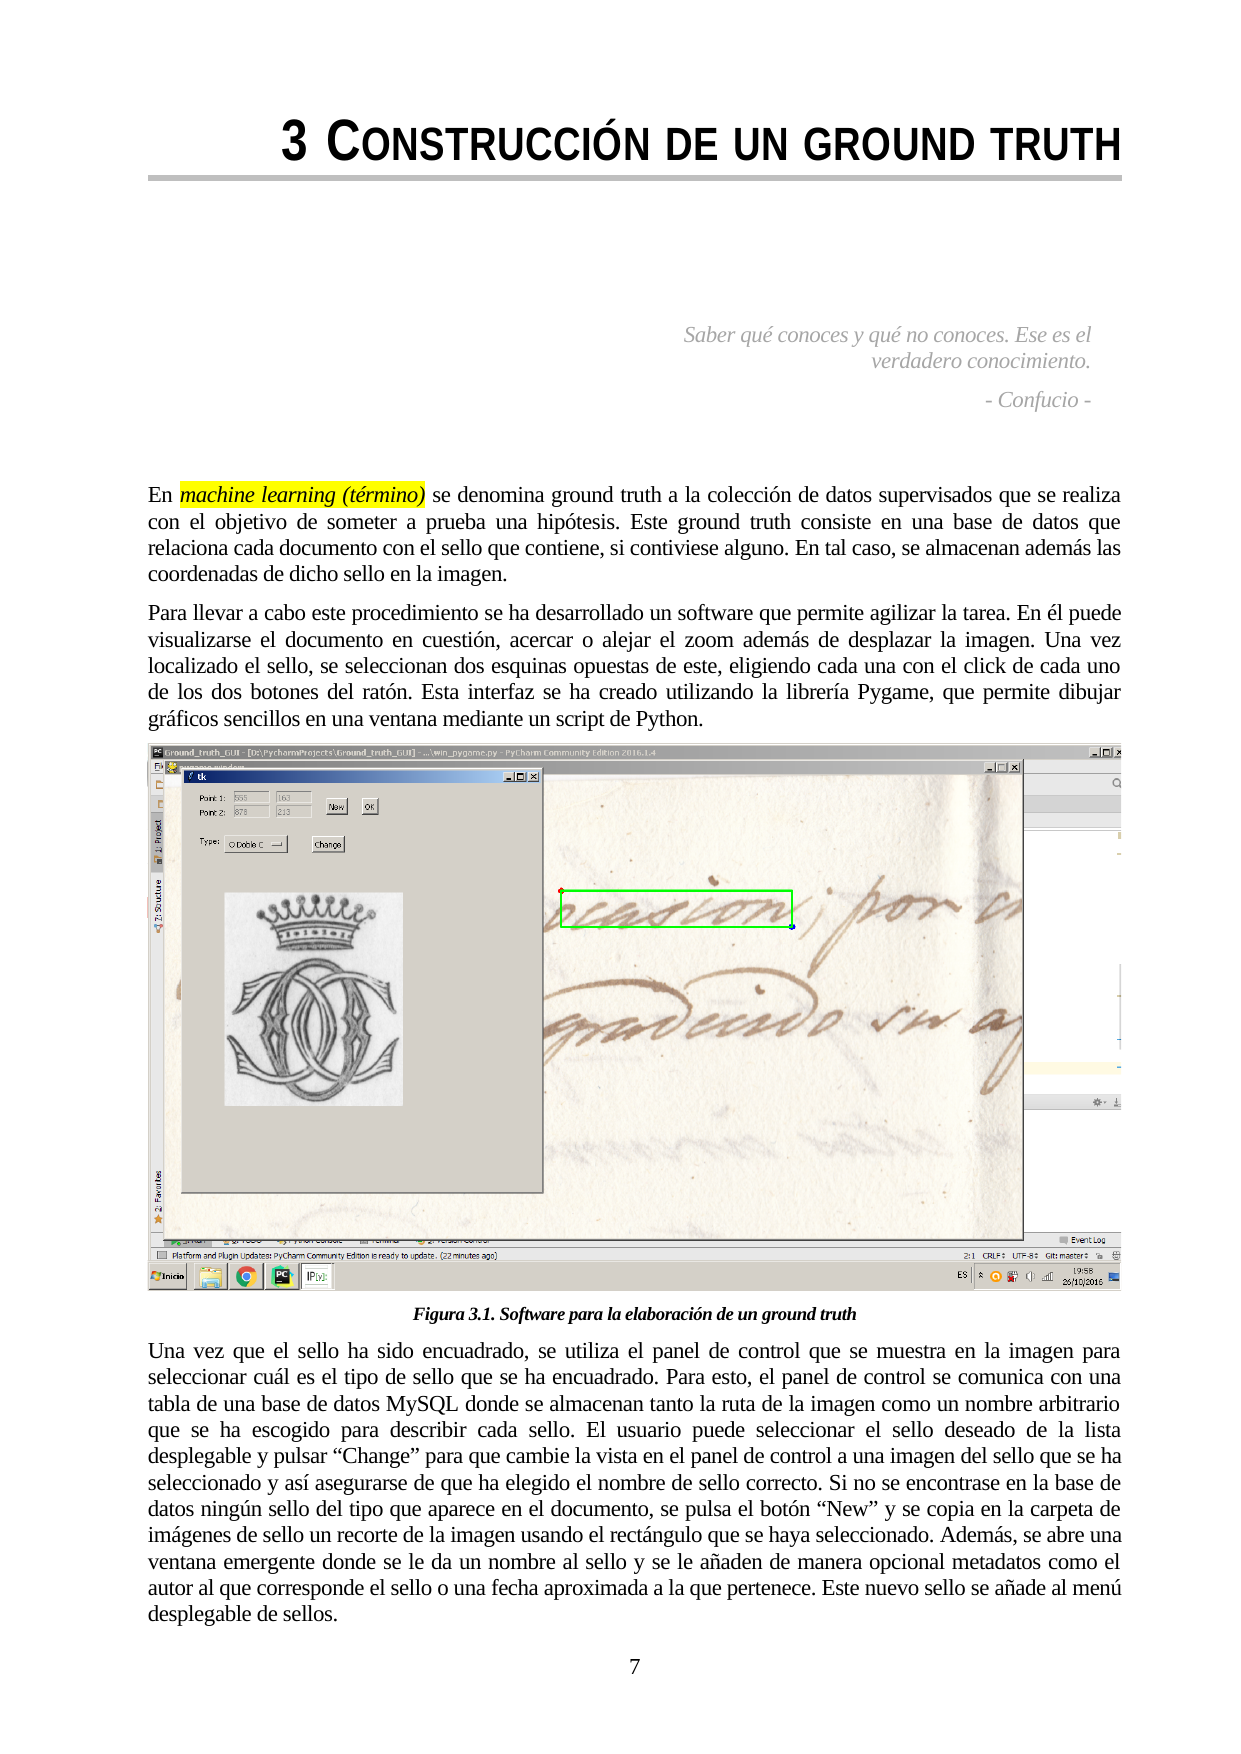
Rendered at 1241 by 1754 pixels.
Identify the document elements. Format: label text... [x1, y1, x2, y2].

text Una vez que el sello ha sido encuadrado, se utiliza el panel de control que se muestra en la imagen para seleccionar cuál es el tipo de sello que se ha encuadrado. Para esto, el panel de control se comunica con una tabla de una base de datos MySQL donde se almacenan tanto la ruta de la imagen como un nombre arbitrario que se ha escogido para describir cada sello. El usuario puede seleccionar el sello deseado de la lista desplegable y pulsar “Change” para que cambie la vista en el panel de control a una imagen del sello que se ha seleccionado y así asegurarse de que ha elegido el nombre de sello correcto. Si no se encontrase en la base de datos ningún sello del tipo que aparece en el documento, se pulsa el botón “New” y se copia en la carpeta de imágenes de sello un recorte de la imagen usando el rectángulo que se haya seleccionado. Además, se abre una ventana emergente donde se le da un nombre al sello y se le añaden de manera opcional metadatos como el autor al que corresponde el sello o una fecha aproximada a la que pertenece. Este nuevo sello se añade al menú desplegable de sellos. [148, 1337, 1122, 1627]
text En machine learning (término) se denomina ground truth a la colección de datos supervisados que se realiza con el objetivo de someter a prueba una hipótesis. Este ground truth consiste en una base de datos que relaciona cada documento con el sello que contiene, si contiviese alguno. En tal caso, se almacenan además las coordenadas de dicho sello en la imagen. [148, 481, 1122, 587]
picture [147, 743, 1122, 1291]
text Figura 3.1. Software para la elaboración de un ground truth [148, 1303, 1122, 1324]
subtitle Construcción de un ground truth [148, 106, 1122, 175]
text Para llevar a cabo este procedimiento se ha desarrollado un software que permite agilizar la tarea. En él puede visualizarse el documento en cuestión, acercar o alejar el zoom además de desplazar la imagen. Una vez localizado el sello, se seleccionan dos esquinas opuestas de este, eligiendo cada una con el click de cada uno de los dos botones del ratón. Esta interfaz se ha creado utilizando la librería Pygame, que permite dibujar gráficos sencillos en una ventana mediante un script de Python. [148, 599, 1122, 731]
